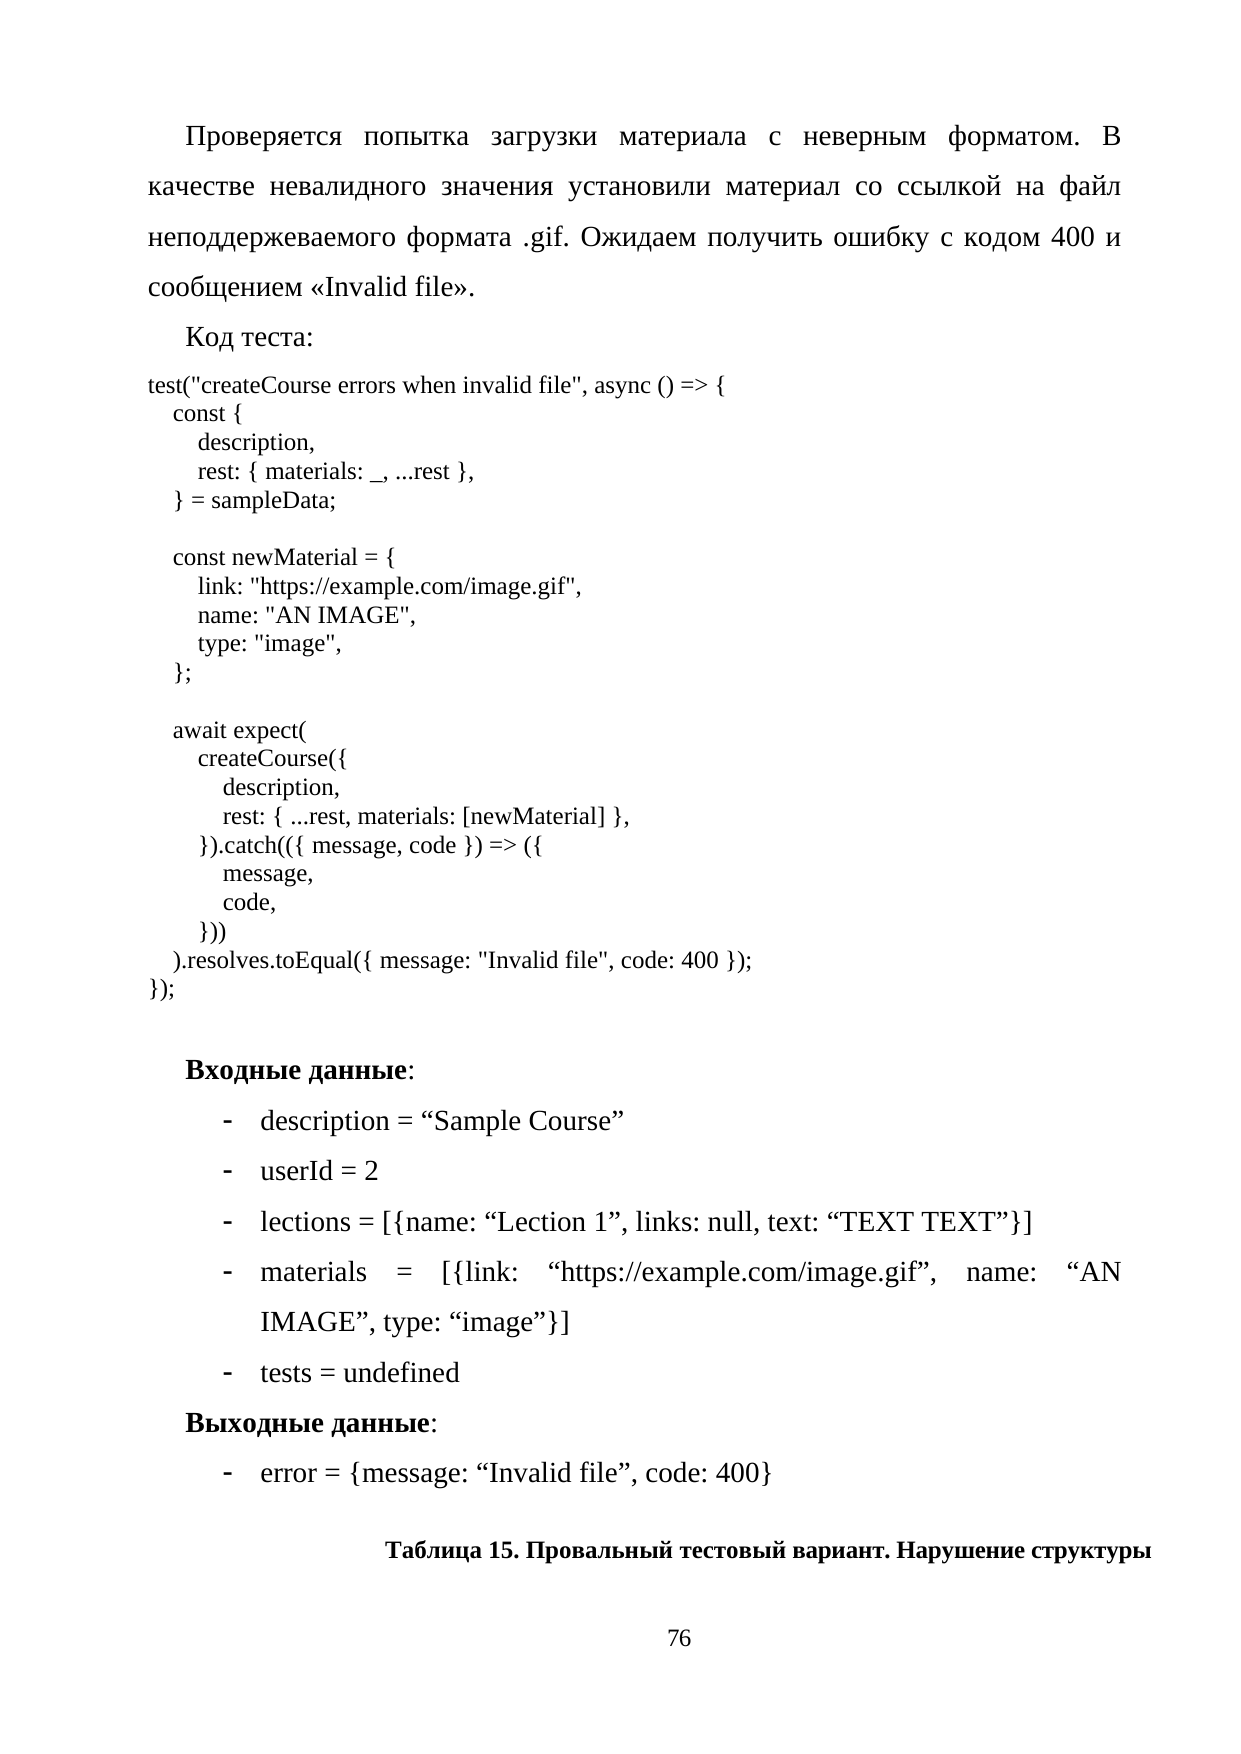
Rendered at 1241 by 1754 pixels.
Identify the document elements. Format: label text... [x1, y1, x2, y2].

text Таблица 15. Провальный тестовый вариант. Нарушение структуры [148, 1536, 1152, 1564]
text Код теста: [185, 319, 1122, 353]
text description, [148, 772, 1152, 801]
text createCourse({ [148, 743, 1152, 772]
text code, [148, 887, 1152, 916]
list description = “Sample Course” [223, 1103, 1122, 1136]
list materials = [{link: “https://example.com/image.gif”, name: “AN IMAGE”, type: “image”}] [223, 1254, 1122, 1338]
text test("createCourse errors when invalid file", async () => { [148, 370, 1152, 398]
text } = sampleData; [148, 485, 1152, 513]
text message, [148, 858, 1152, 887]
text link: "https://example.com/image.gif", [148, 571, 1152, 600]
text Проверяется попытка загрузки материала с неверным форматом. В качестве невалидного значения установили материал со ссылкой на файл неподдержеваемого формата .gif. Ожидаем получить ошибку с кодом 400 и сообщением «Invalid file». [148, 118, 1122, 303]
text const newMaterial = { [148, 542, 1152, 571]
text rest: { materials: _, ...rest }, [148, 456, 1152, 485]
text rest: { ...rest, materials: [newMaterial] }, [148, 801, 1152, 830]
text await expect( [148, 715, 1152, 743]
text }; [148, 657, 1152, 686]
text type: "image", [148, 628, 1152, 657]
list userId = 2 [223, 1153, 1122, 1187]
list tests = undefined [223, 1355, 1122, 1388]
text })) [148, 916, 1152, 945]
text name: "AN IMAGE", [148, 600, 1152, 628]
text const { [148, 398, 1152, 427]
list lections = [{name: “Lection 1”, links: null, text: “TEXT TEXT”}] [223, 1204, 1122, 1237]
text Выходные данные: [148, 1405, 1122, 1439]
text }); [148, 973, 1152, 1002]
text Входные данные: [148, 1052, 1122, 1086]
text description, [148, 427, 1152, 456]
text }).catch(({ message, code }) => ({ [148, 830, 1152, 858]
text ).resolves.toEqual({ message: "Invalid file", code: 400 }); [148, 945, 1152, 973]
list error = {message: “Invalid file”, code: 400} [223, 1456, 1122, 1489]
